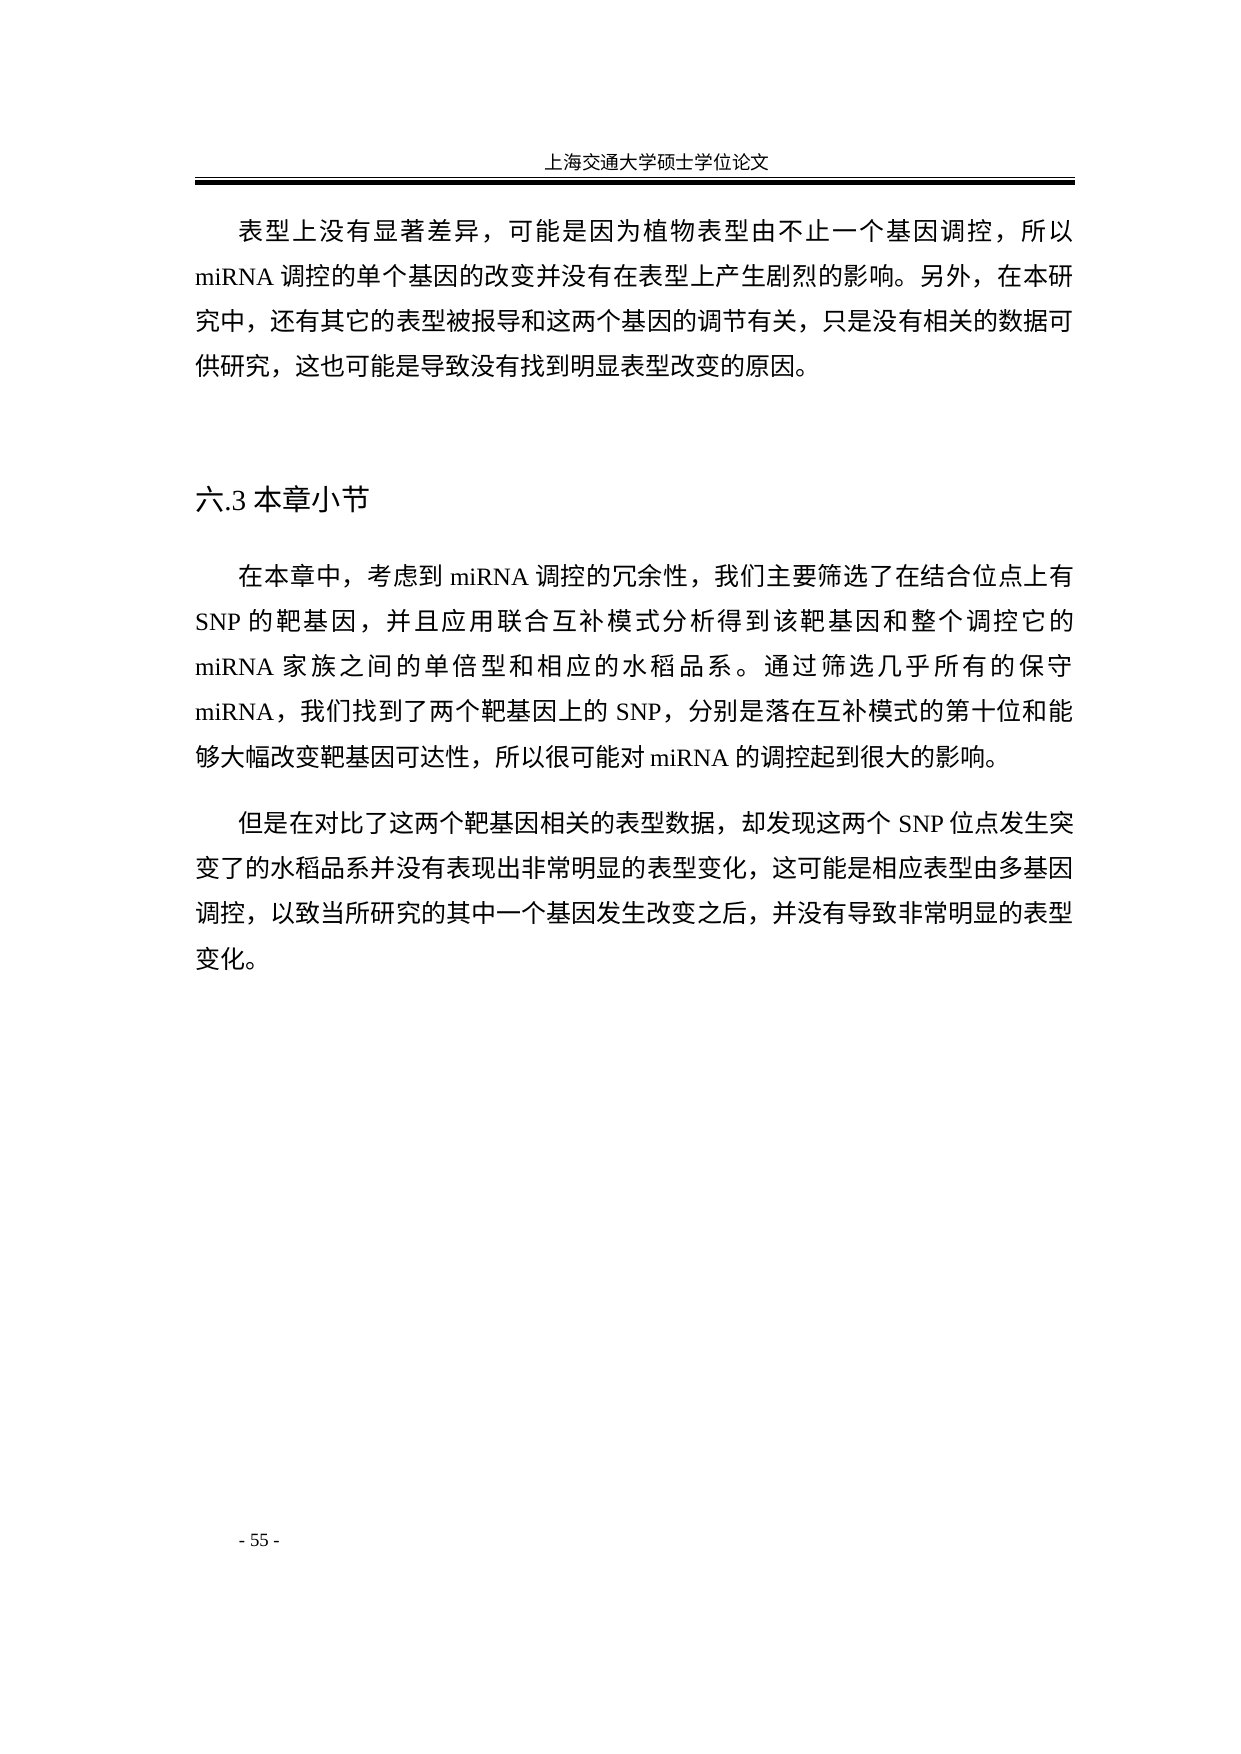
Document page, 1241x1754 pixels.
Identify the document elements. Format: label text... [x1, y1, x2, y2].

text 但是在对比了这两个靶基因相关的表型数据，却发现这两个SNP位点发生突变了的水稻品系并没有表现出非常明显的表型变化，这可能是相应表型由多基因调控，以致当所研究的其中一个基因发生改变之后，并没有导致非常明显的表型变化。 [195, 803, 1075, 976]
subtitle 本章小节 [195, 476, 1075, 518]
text 在本章中，考虑到miRNA调控的冗余性，我们主要筛选了在结合位点上有SNP的靶基因，并且应用联合互补模式分析得到该靶基因和整个调控它的miRNA家族之间的单倍型和相应的水稻品系。通过筛选几乎所有的保守miRNA，我们找到了两个靶基因上的SNP，分别是落在互补模式的第十位和能够大幅改变靶基因可达性，所以很可能对miRNA 的调控起到很大的影响。 [195, 556, 1075, 773]
text 表型上没有显著差异，可能是因为植物表型由不止一个基因调控，所以miRNA调控的单个基因的改变并没有在表型上产生剧烈的影响。另外，在本研究中，还有其它的表型被报导和这两个基因的调节有关，只是没有相关的数据可供研究，这也可能是导致没有找到明显表型改变的原因。 [195, 211, 1075, 383]
